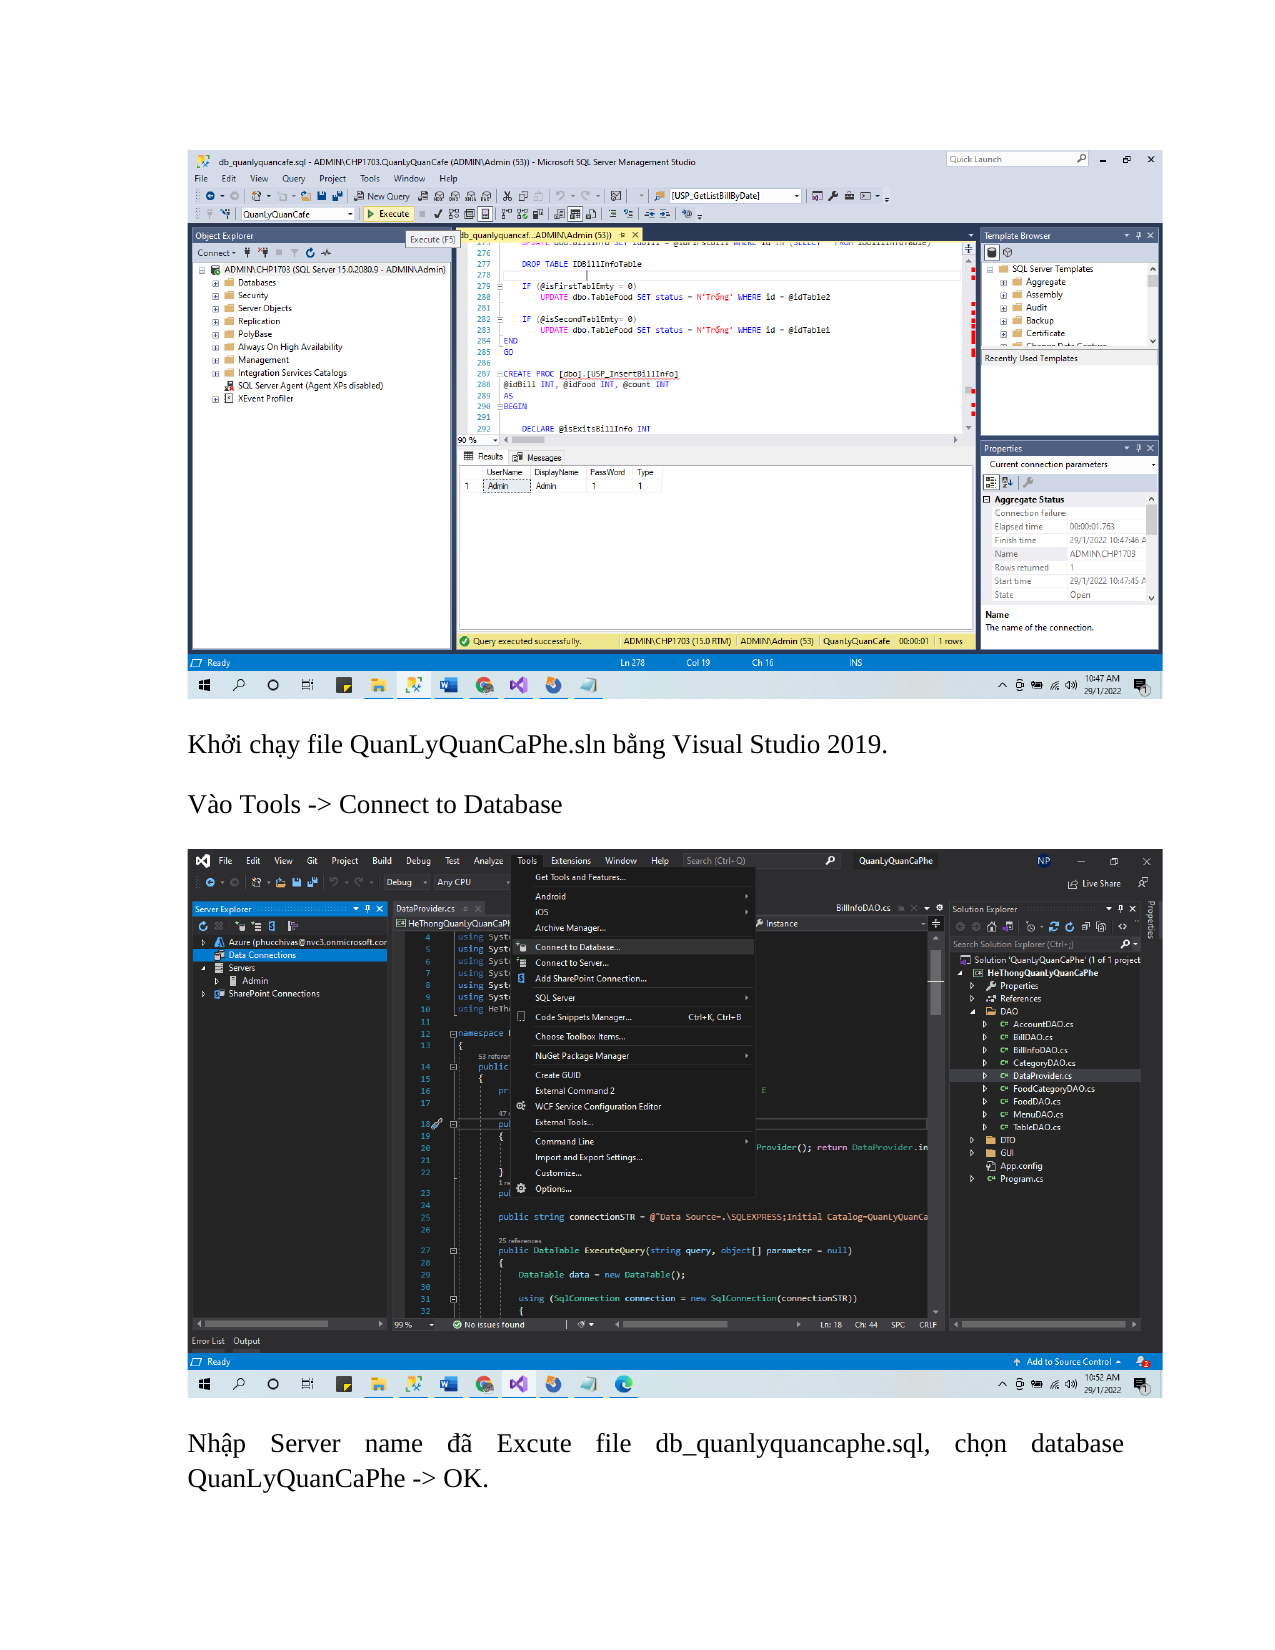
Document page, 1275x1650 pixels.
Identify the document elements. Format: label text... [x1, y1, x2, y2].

picture [187, 849, 1163, 1398]
text Vào Tools -> Connect to Database [187, 788, 1125, 819]
text Nhập Server name đã Excute file db_quanlyquancaphe.sql, chọn database QuanLyQuanCaPhe -> OK. [187, 1427, 1125, 1494]
picture [187, 150, 1163, 699]
text Khởi chạy file QuanLyQuanCaPhe.sln bằng Visual Studio 2019. [187, 728, 1125, 759]
